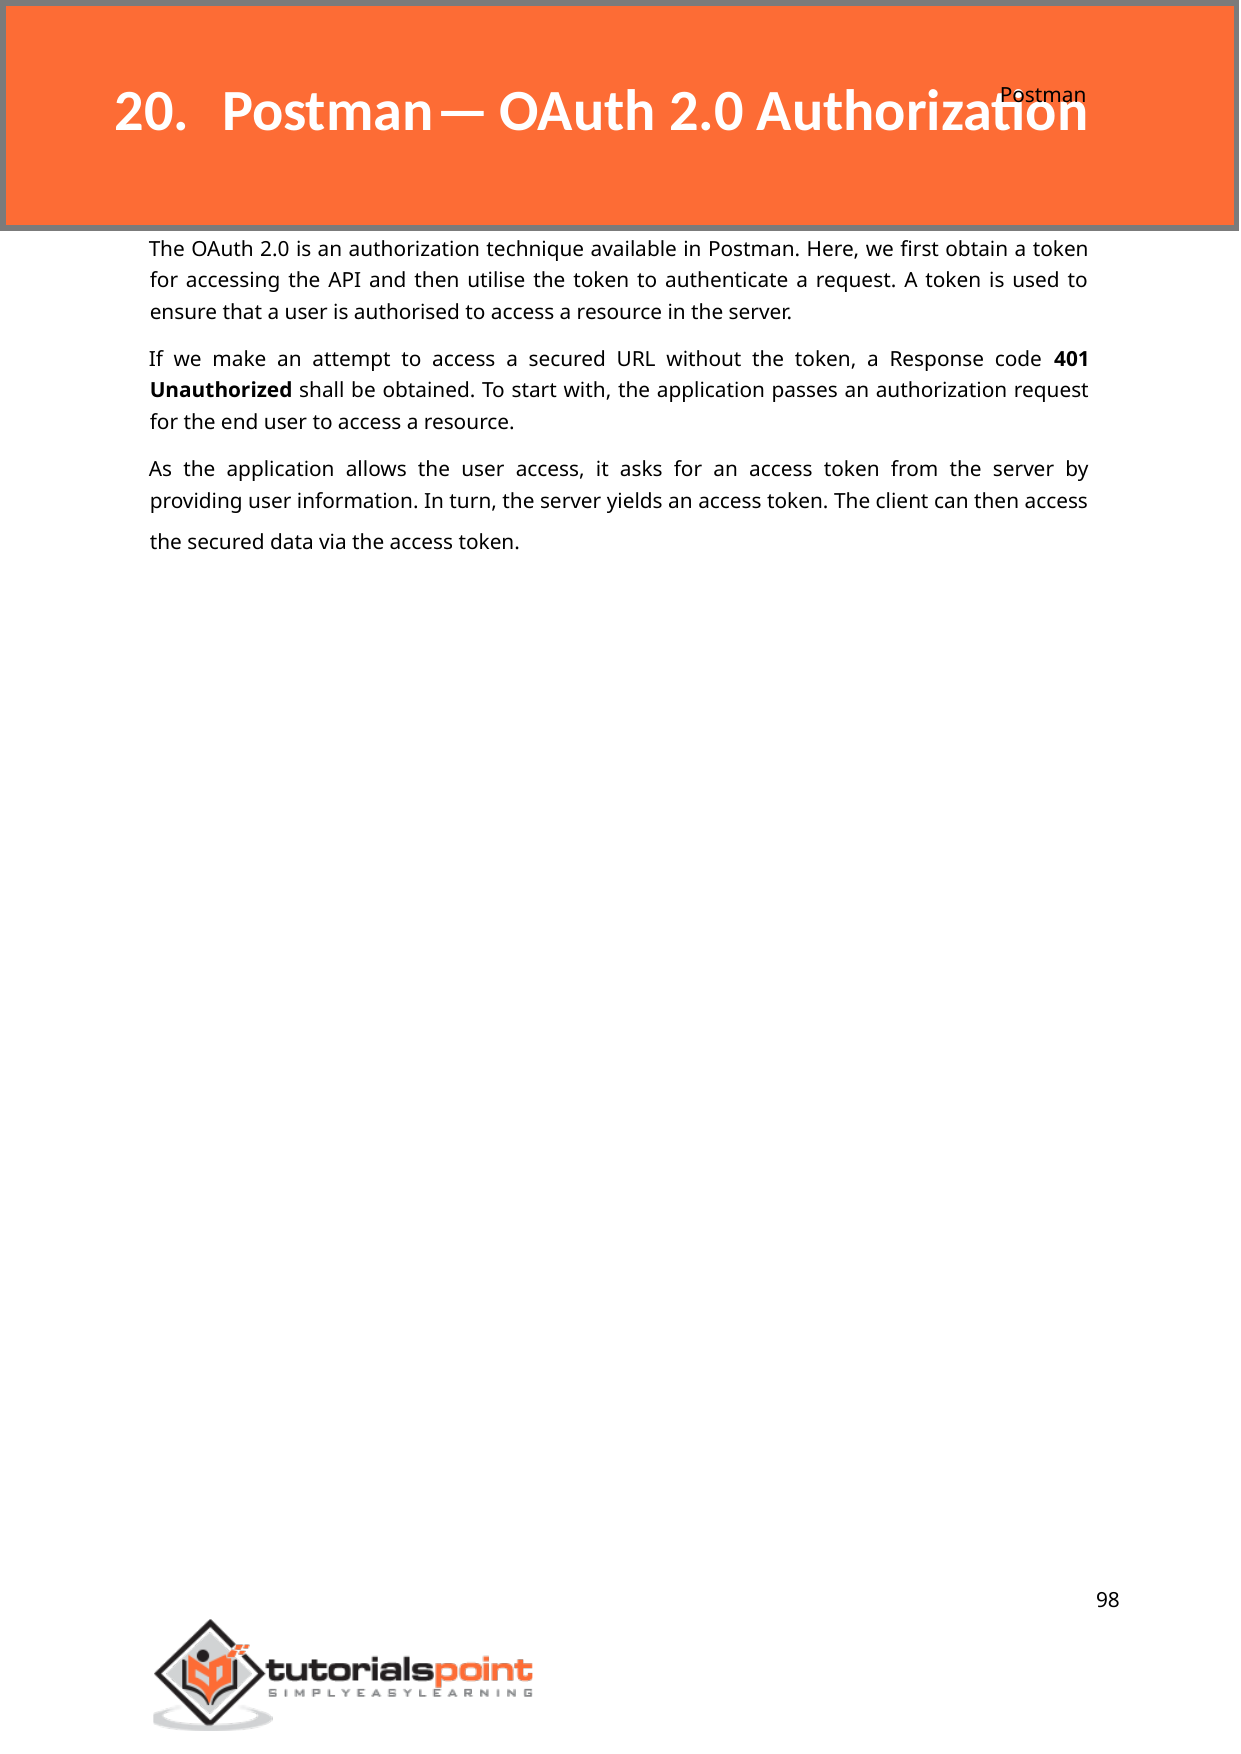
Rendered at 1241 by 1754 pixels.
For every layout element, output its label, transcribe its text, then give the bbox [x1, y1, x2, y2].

text The OAuth 2.0 is an authorization technique available in Postman. Here, we first obtain a token for accessing the API and then utilise the token to authenticate a request. A token is used to ensure that a user is authorised to access a resource in the server. [148, 231, 1090, 325]
picture [153, 1619, 533, 1731]
text If we make an attempt to access a secured URL without the token, a Response code 401 Unauthorized shall be obtained. To start with, the application passes an authorization request for the end user to access a resource. [148, 344, 1090, 435]
text As the application allows the user access, it asks for an access token from the server by providing user information. In turn, the server yields an access token. The client can then access the secured data via the access token. [148, 454, 1090, 558]
